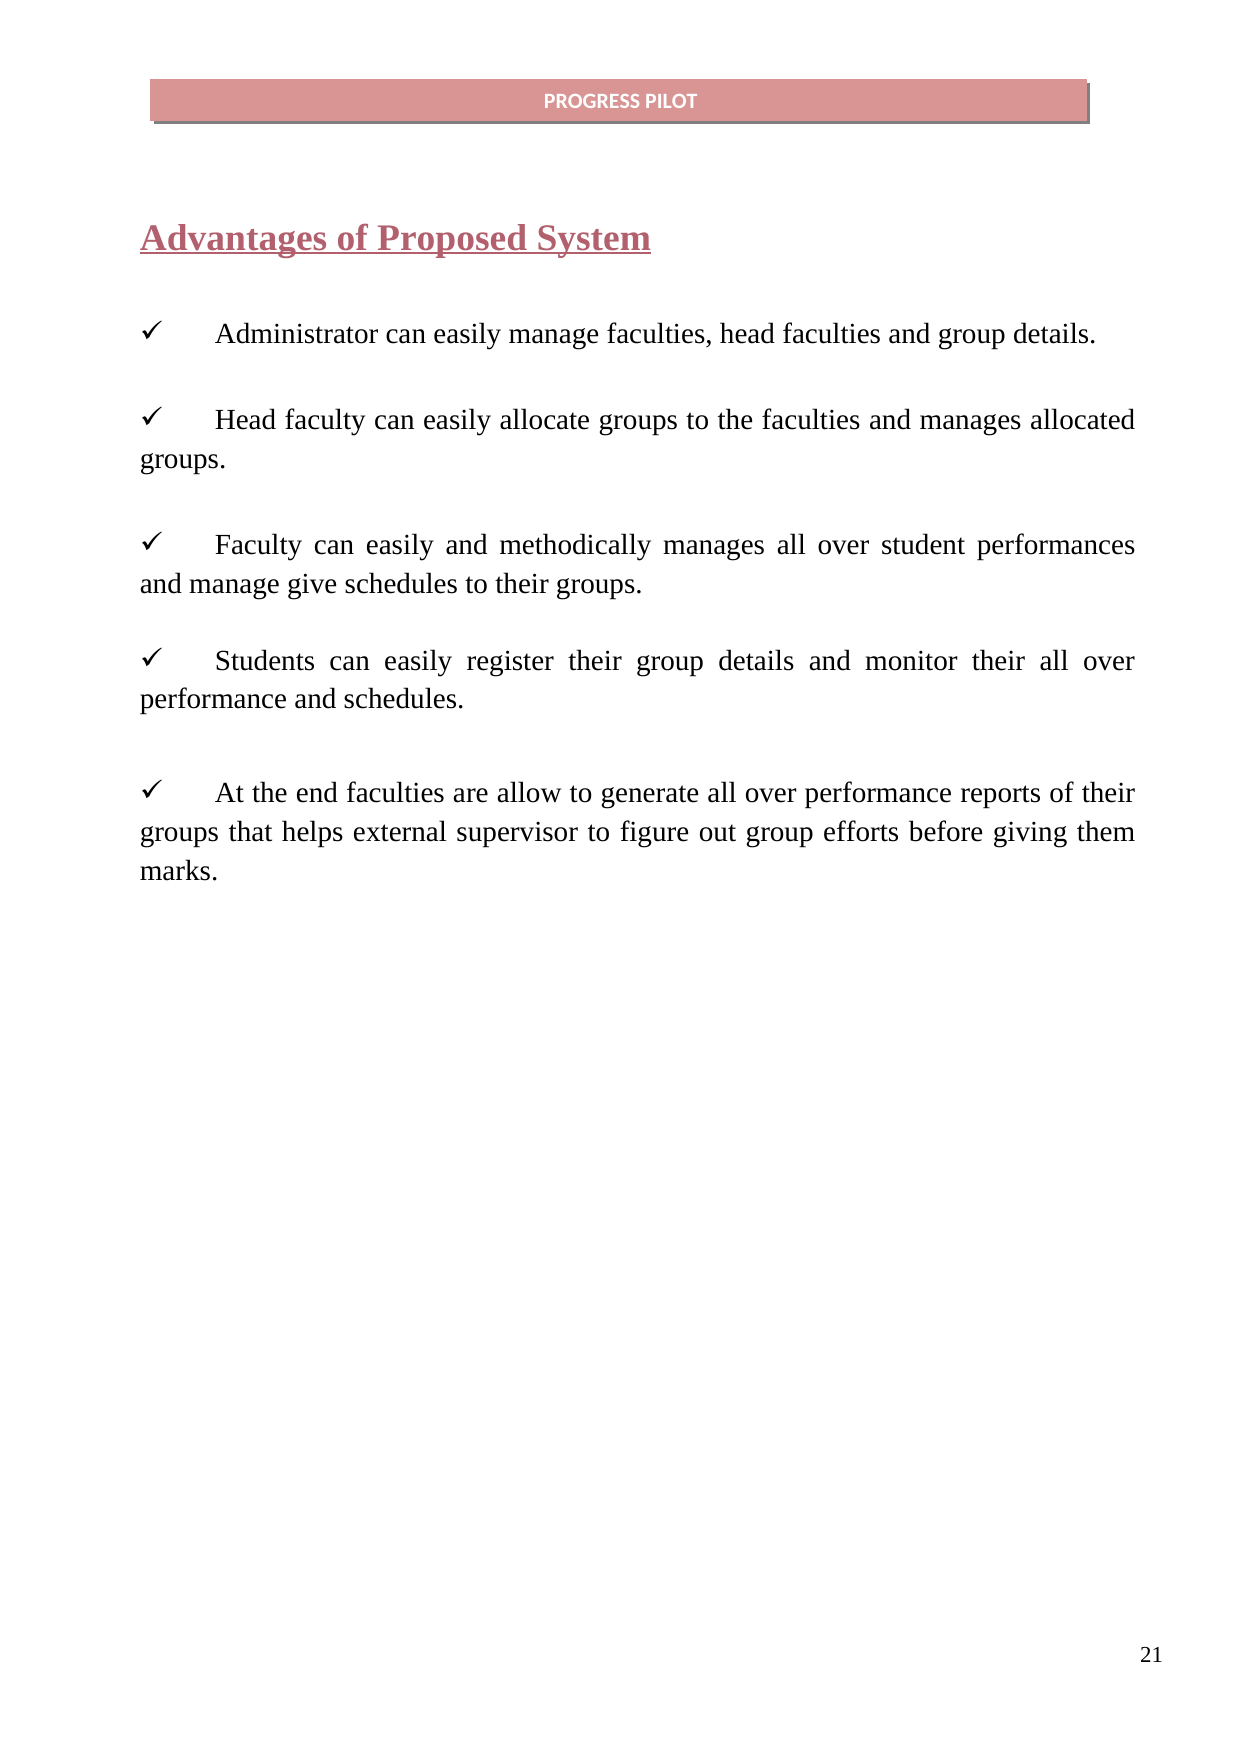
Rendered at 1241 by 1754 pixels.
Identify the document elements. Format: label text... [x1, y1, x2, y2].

list Head faculty can easily allocate groups to the faculties and manages allocated groups. [139, 402, 1137, 474]
list Faculty can easily and methodically manages all over student performances and manage give schedules to their groups. [139, 527, 1137, 599]
list Students can easily register their group details and monitor their all over performance and schedules. [139, 643, 1137, 715]
list Administrator can easily manage faculties, head faculties and group details. [139, 316, 1137, 349]
list At the end faculties are allow to generate all over performance reports of their groups that helps external supervisor to figure out group efforts before giving them marks. [139, 775, 1137, 886]
text Advantages of Proposed System [139, 215, 1087, 258]
